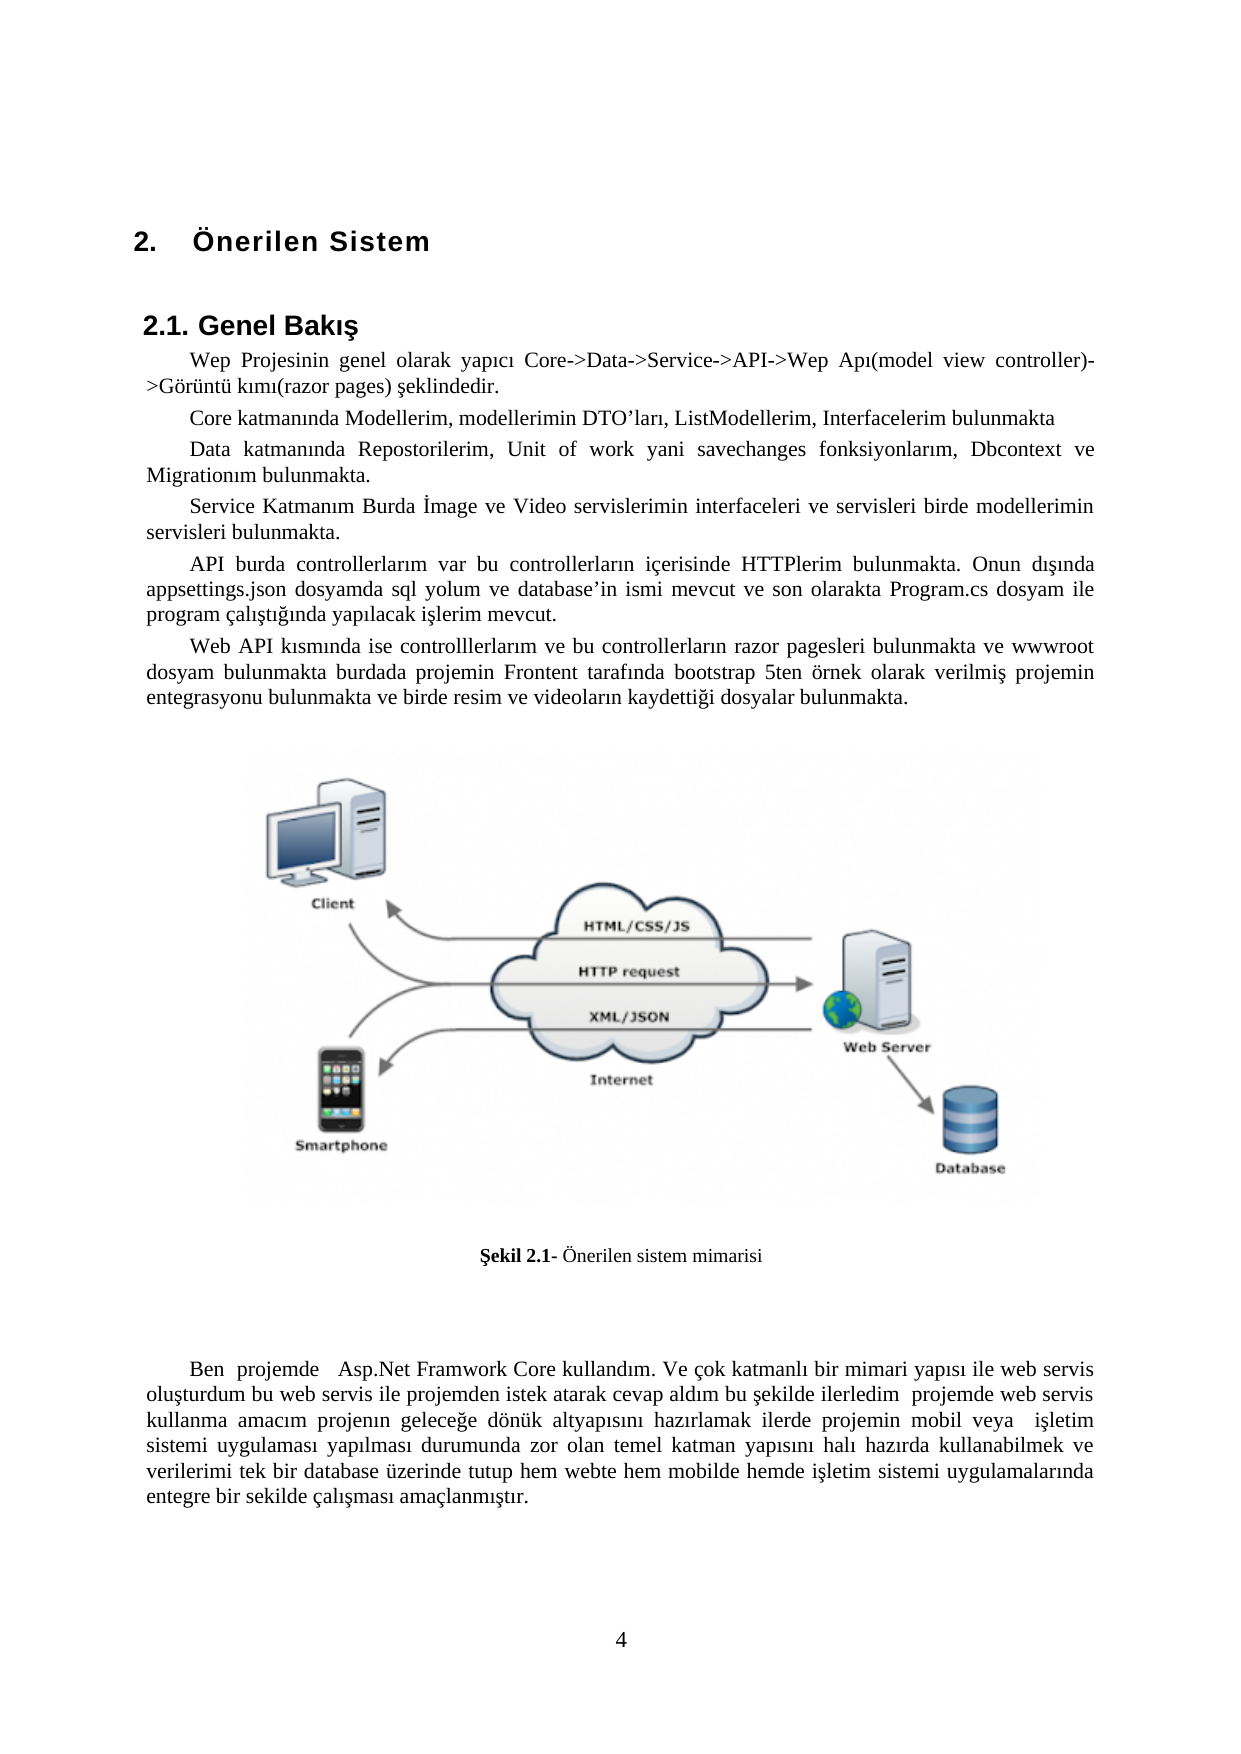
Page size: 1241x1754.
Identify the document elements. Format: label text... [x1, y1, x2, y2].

text Wep Projesinin genel olarak yapıcı Core->Data->Service->API->Wep Apı(model view controller)->Görüntü kımı(razor pages) şeklindedir. [146, 347, 1096, 398]
text Data katmanında Repostorilerim, Unit of work yani savechanges fonksiyonlarım, Dbcontext ve Migrationım bulunmakta. [146, 436, 1096, 487]
text Core katmanında Modellerim, modellerimin DTO’ları, ListModellerim, Interfacelerim bulunmakta [146, 404, 1096, 430]
text Service Katmanım Burda İmage ve Video servislerimin interfaceleri ve servisleri birde modellerimin servisleri bulunmakta. [146, 493, 1096, 544]
text Şekil 2.1- Önerilen sistem mimarisi [133, 1244, 1109, 1267]
text Ben projemde Asp.Net Framwork Core kullandım. Ve çok katmanlı bir mimari yapısı ile web servis oluşturdum bu web servis ile projemden istek atarak cevap aldım bu şekilde ilerledim projemde web servis kullanma amacım projenın geleceğe dönük altyapısını hazırlamak ilerde projemin mobil veya işletim sistemi uygulaması yapılması durumunda zor olan temel katman yapısını halı hazırda kullanabilmek ve verilerimi tek bir database üzerinde tutup hem webte hem mobilde hemde işletim sistemi uygulamalarında entegre bir sekilde çalışması amaçlanmıştır. [146, 1356, 1096, 1508]
text API burda controllerlarım var bu controllerların içerisinde HTTPlerim bulunmakta. Onun dışında appsettings.json dosyamda sql yolum ve database’in ismi mevcut ve son olarakta Program.cs dosyam ile program çalıştığında yapılacak işlerim mevcut. [146, 551, 1096, 627]
subtitle Önerilen Sistem [133, 225, 1109, 257]
picture [242, 747, 1043, 1207]
subtitle Genel Bakış [143, 308, 1109, 341]
text Web API kısmında ise controlllerlarım ve bu controllerların razor pagesleri bulunmakta ve wwwroot dosyam bulunmakta burdada projemin Frontent tarafında bootstrap 5ten örnek olarak verilmiş projemin entegrasyonu bulunmakta ve birde resim ve videoların kaydettiği dosyalar bulunmakta. [146, 633, 1096, 709]
